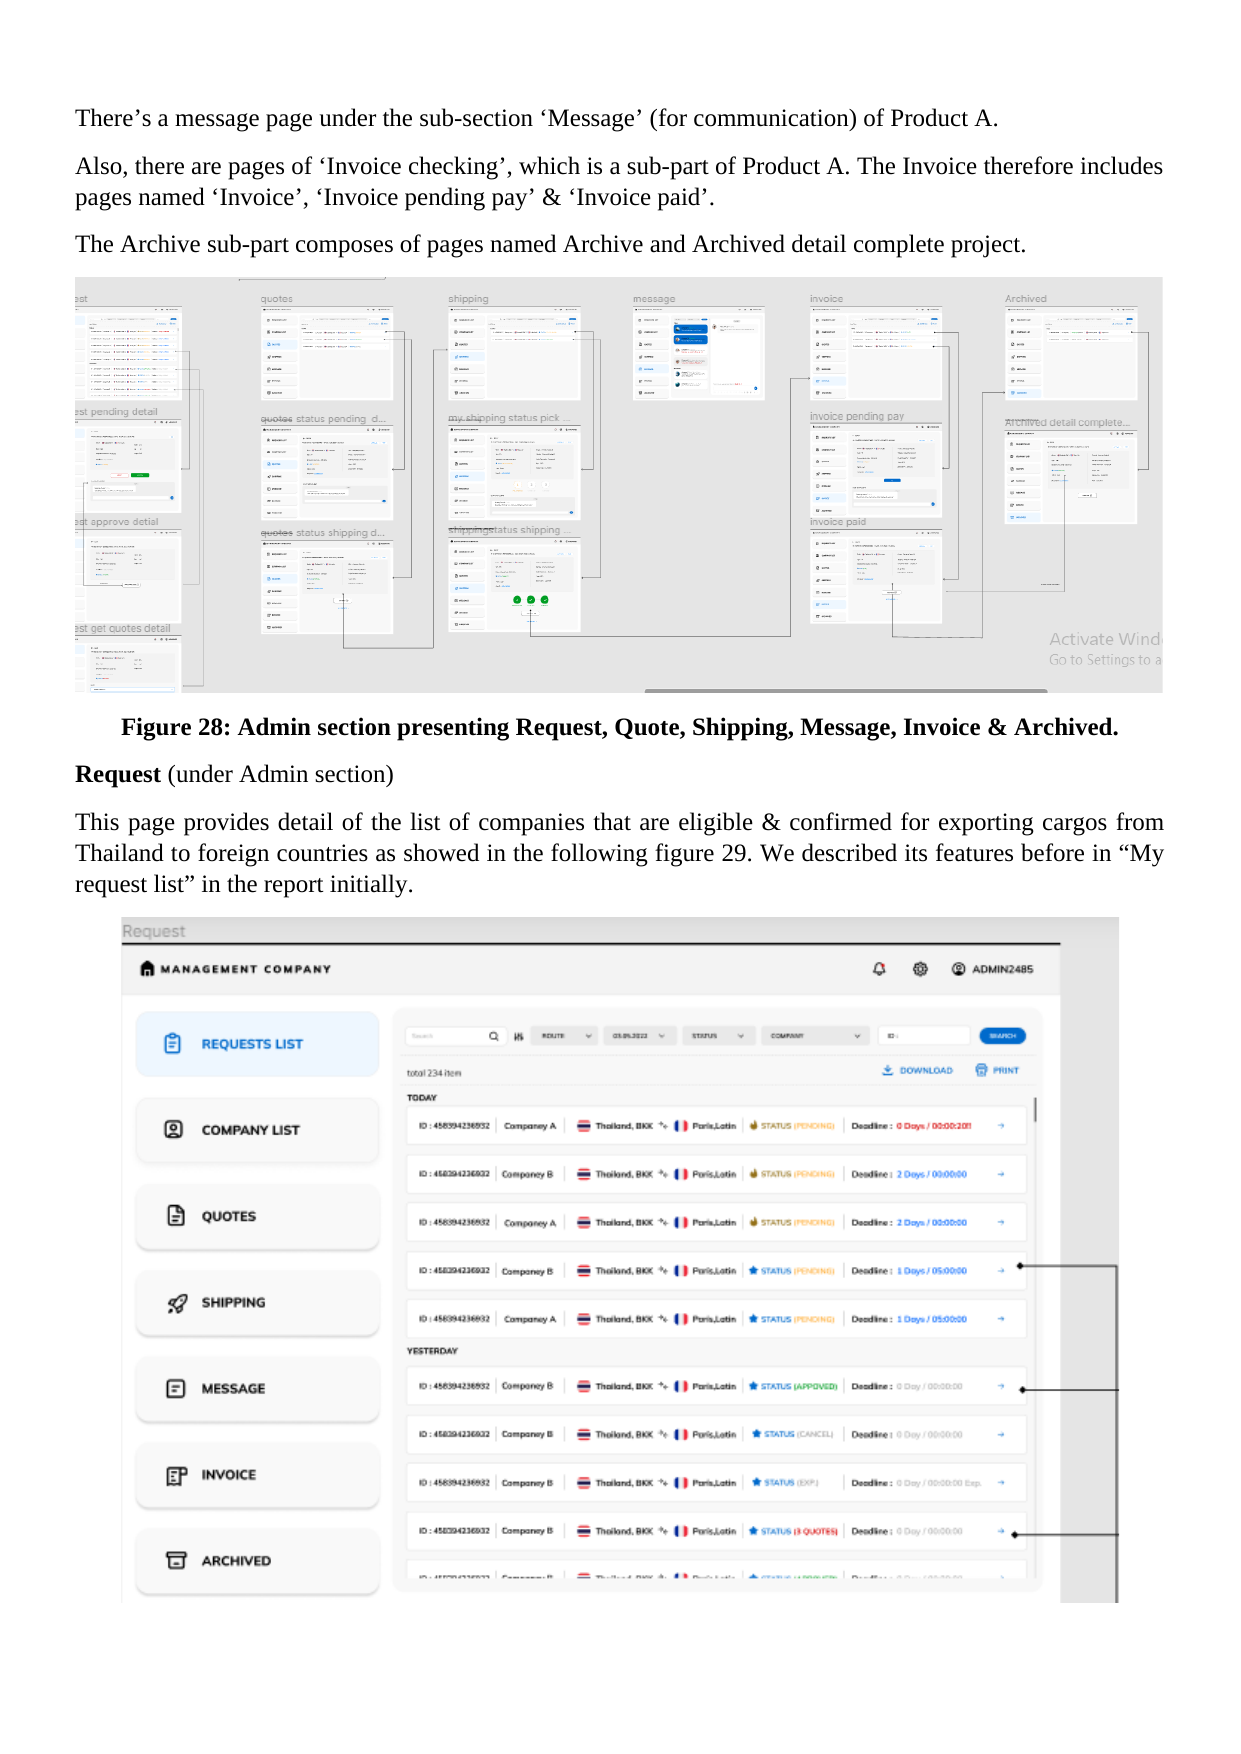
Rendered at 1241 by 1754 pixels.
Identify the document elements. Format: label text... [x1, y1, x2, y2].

text Figure 28: Admin section presenting Request, Quote, Shipping, Message, Invoice & Archived. [75, 712, 1165, 741]
text This page provides detail of the list of companies that are eligible & confirmed for exporting cargos from Thailand to foreign countries as showed in the following figure 29. We described its features before in “My request list” in the report initially. [75, 807, 1165, 898]
text Also, there are pages of ‘Invoice checking’, which is a sub-part of Product A. The Invoice therefore includes pages named ‘Invoice’, ‘Invoice pending pay’ & ‘Invoice paid’. [75, 151, 1165, 211]
picture [121, 917, 1120, 1603]
picture [75, 277, 1163, 693]
text Request (under Admin section) [75, 759, 1165, 788]
text The Archive sub-part composes of pages named Archive and Archived detail complete project. [75, 229, 1165, 258]
text There’s a message page under the sub-section ‘Message’ (for communication) of Product A. [75, 103, 1165, 132]
